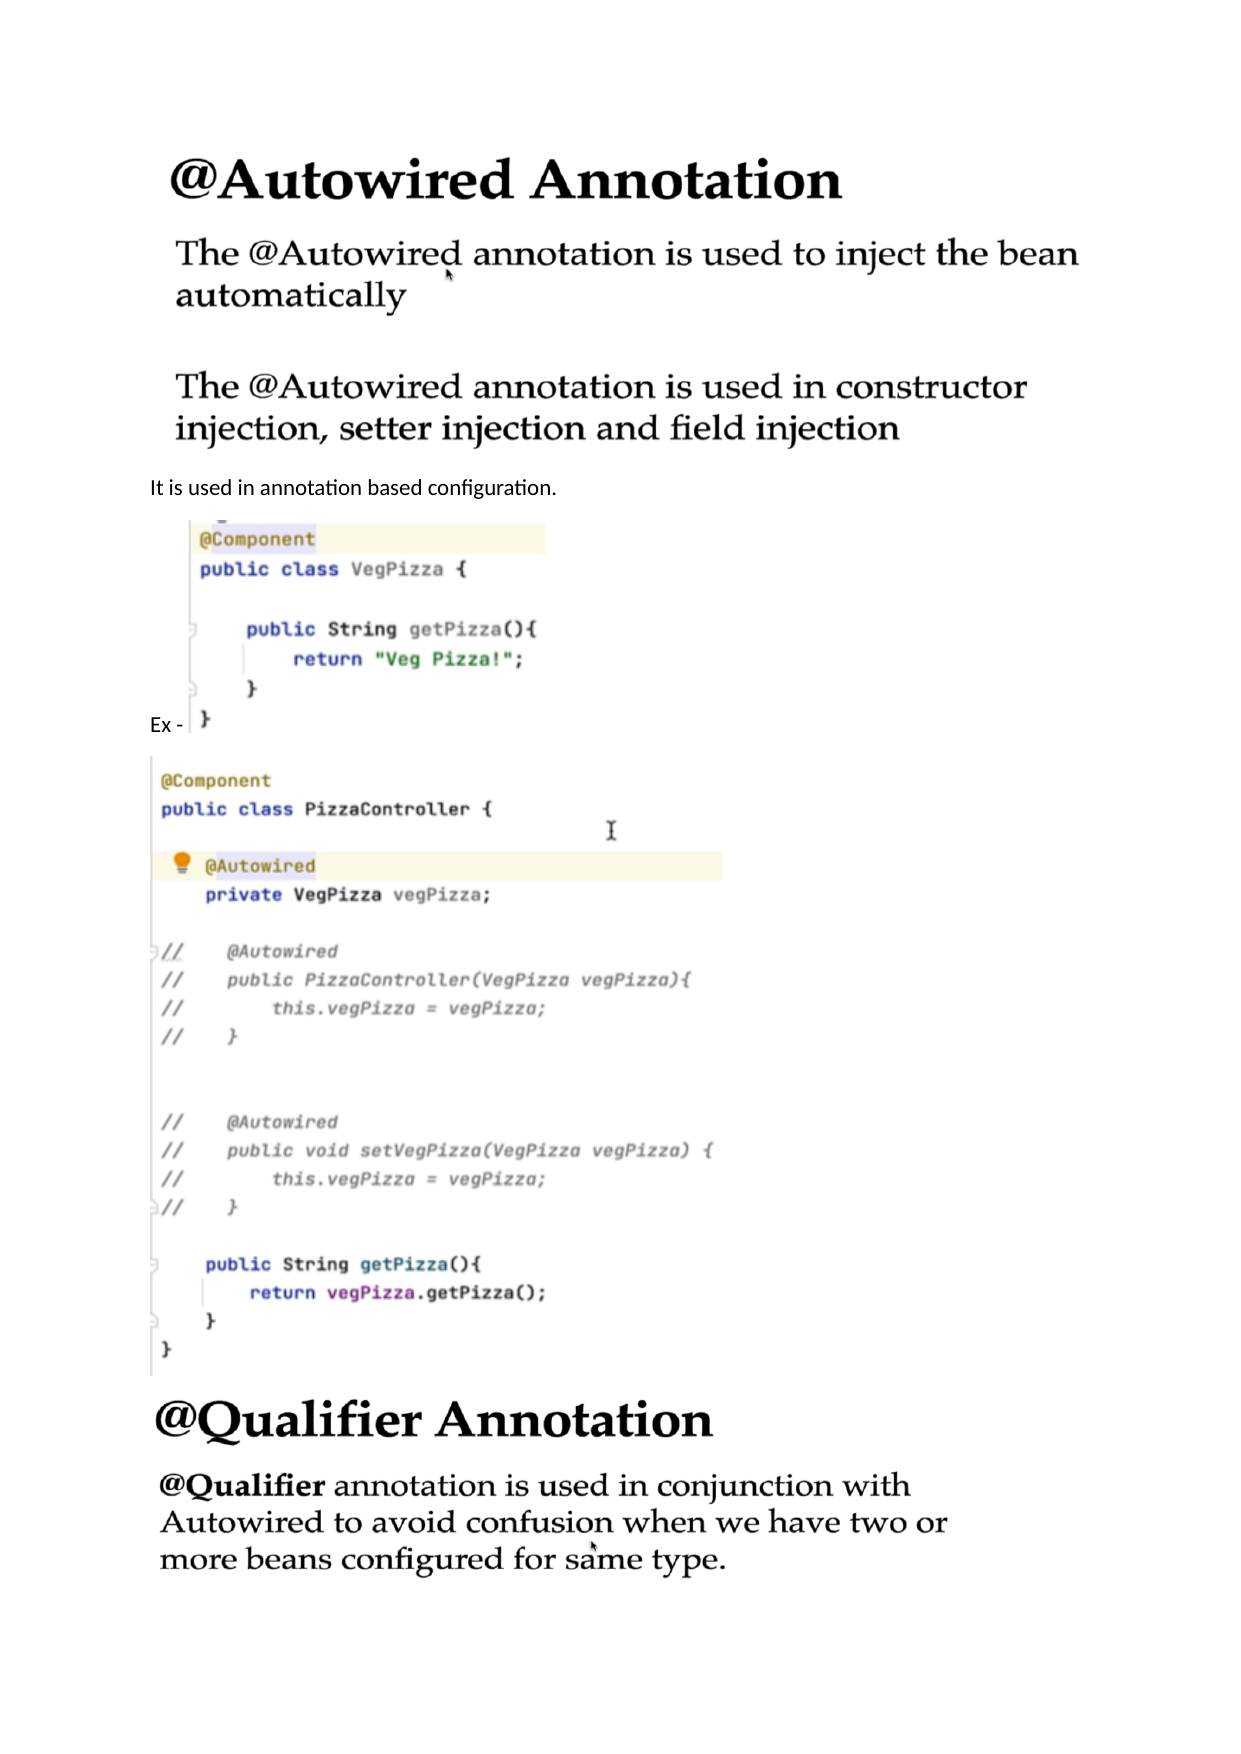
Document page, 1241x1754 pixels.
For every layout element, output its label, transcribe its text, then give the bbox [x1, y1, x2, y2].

picture [150, 150, 1091, 455]
text It is used in annotation based configuration. [150, 473, 1090, 501]
picture [150, 1393, 957, 1593]
picture [150, 756, 722, 1376]
picture [188, 520, 546, 733]
